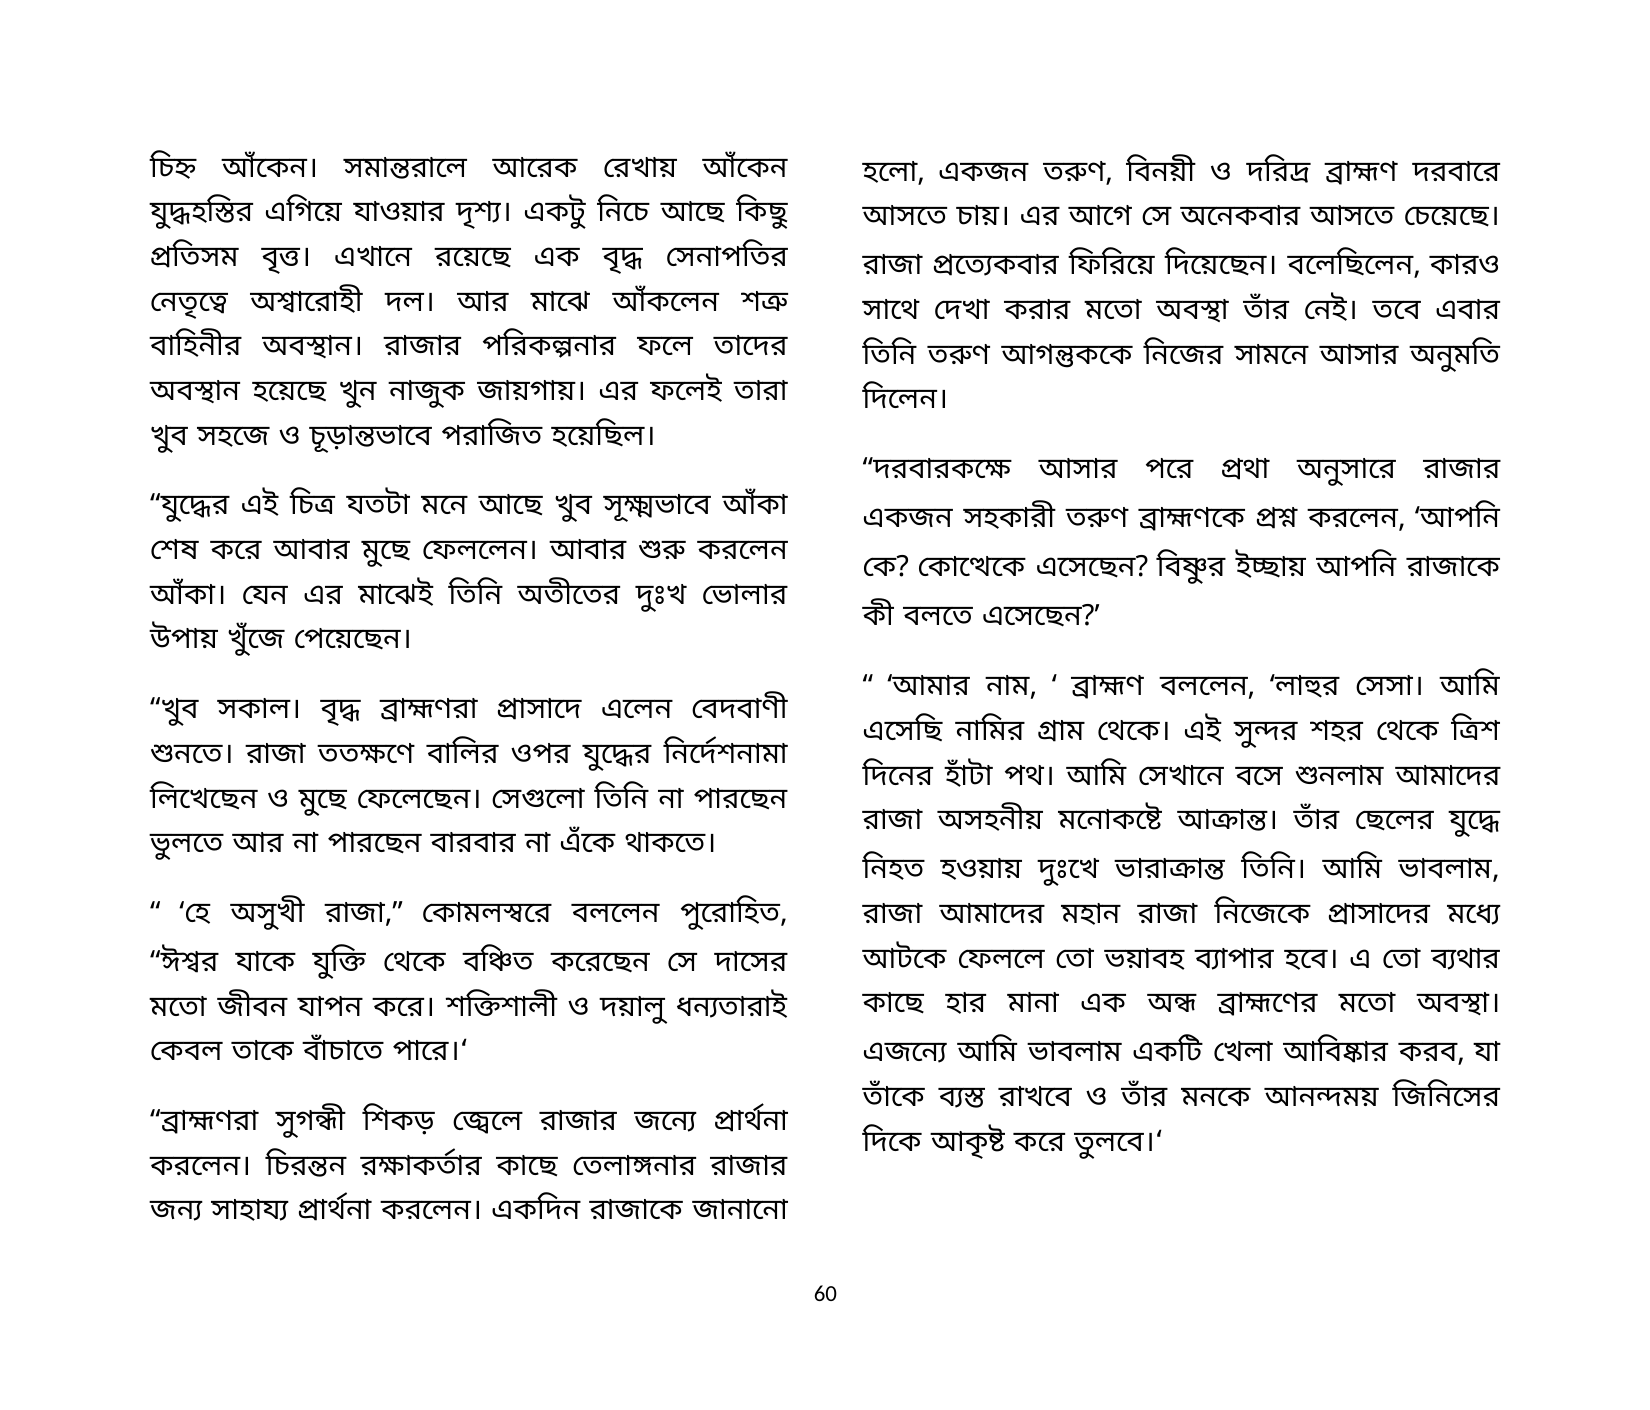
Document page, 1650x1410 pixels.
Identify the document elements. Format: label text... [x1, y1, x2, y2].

text “ব্রাহ্মণরা সুগন্ধী শিকড় জ্বেলে রাজার জন্যে প্রার্থনা করলেন। চিরন্তন রক্ষাকর্তার কাছে তেলাঙ্গনার রাজার জন্য সাহায্য প্রার্থনা করলেন। একদিন রাজাকে জানানো হলো, একজন তরুণ, বিনয়ী ও দরিদ্র ব্রাহ্মণ দরবারে আসতে চায়। এর আগে সে অনেকবার আসতে চেয়েছে। রাজা প্রত্যেকবার ফিরিয়ে দিয়েছেন। বলেছিলেন, কারও সাথে দেখা করার মতো অবস্থা তাঁর নেই। তবে এবার তিনি তরুণ আগন্তুককে নিজের সামনে আসার অনুমতি দিলেন। [862, 150, 1500, 421]
text “দরবারকক্ষে আসার পরে প্রথা অনুসারে রাজার একজন সহকারী তরুণ ব্রাহ্মণকে প্রশ্ন করলেন, ‘আপনি কে? কোত্থেকে এসেছেন? বিষ্ণুর ইচ্ছায় আপনি রাজাকে কী বলতে এসেছেন?’ [862, 447, 1500, 637]
text “ ‘আমার নাম, ‘ ব্রাহ্মণ বললেন, ‘লাহুর সেসা। আমি এসেছি নামির গ্রাম থেকে। এই সুন্দর শহর থেকে ত্রিশ দিনের হাঁটা পথ। আমি সেখানে বসে শুনলাম আমাদের রাজা অসহনীয় মনোকষ্টে আক্রান্ত। তাঁর ছেলের যুদ্ধে নিহত হওয়ায় দুঃখে ভারাক্রান্ত তিনি। আমি ভাবলাম, রাজা আমাদের মহান রাজা নিজেকে প্রাসাদের মধ্যে আটকে ফেললে তো ভয়াবহ ব্যাপার হবে। এ তো ব্যথার কাছে হার মানা এক অন্ধ ব্রাহ্মণের মতো অবস্থা। এজন্যে আমি ভাবলাম একটি খেলা আবিষ্কার করব, যা তাঁকে ব্যস্ত রাখবে ও তাঁর মনকে আনন্দময় জিনিসের দিকে আকৃষ্ট করে তুলবে।‘ [862, 664, 1500, 1163]
text “যুদ্ধের এই চিত্র যতটা মনে আছে খুব সূক্ষ্মভাবে আঁকা শেষ করে আবার মুছে ফেললেন। আবার শুরু করলেন আঁকা। যেন এর মাঝেই তিনি অতীতের দুঃখ ভোলার উপায় খুঁজে পেয়েছেন। [150, 484, 787, 661]
text “ব্রাহ্মণরা সুগন্ধী শিকড় জ্বেলে রাজার জন্যে প্রার্থনা করলেন। চিরন্তন রক্ষাকর্তার কাছে তেলাঙ্গনার রাজার জন্য সাহায্য প্রার্থনা করলেন। একদিন রাজাকে জানানো হলো, একজন তরুণ, বিনয়ী ও দরিদ্র ব্রাহ্মণ দরবারে আসতে চায়। এর আগে সে অনেকবার আসতে চেয়েছে। রাজা প্রত্যেকবার ফিরিয়ে দিয়েছেন। বলেছিলেন, কারও সাথে দেখা করার মতো অবস্থা তাঁর নেই। তবে এবার তিনি তরুণ আগন্তুককে নিজের সামনে আসার অনুমতি দিলেন। [150, 1099, 787, 1232]
text “খুব সকাল। বৃদ্ধ ব্রাহ্মণরা প্রাসাদে এলেন বেদবাণী শুনতে। রাজা ততক্ষণে বালির ওপর যুদ্ধের নির্দেশনামা লিখেছেন ও মুছে ফেলেছেন। সেগুলো তিনি না পারছেন ভুলতে আর না পারছেন বারবার না এঁকে থাকতে। [150, 687, 787, 864]
text “ ‘হে অসুখী রাজা,” কোমলস্বরে বললেন পুরোহিত, “ঈশ্বর যাকে যুক্তি থেকে বঞ্চিত করেছেন সে দাসের মতো জীবন যাপন করে। শক্তিশালী ও দয়ালু ধন্যতারাই কেবল তাকে বাঁচাতে পারে।‘ [150, 891, 787, 1073]
